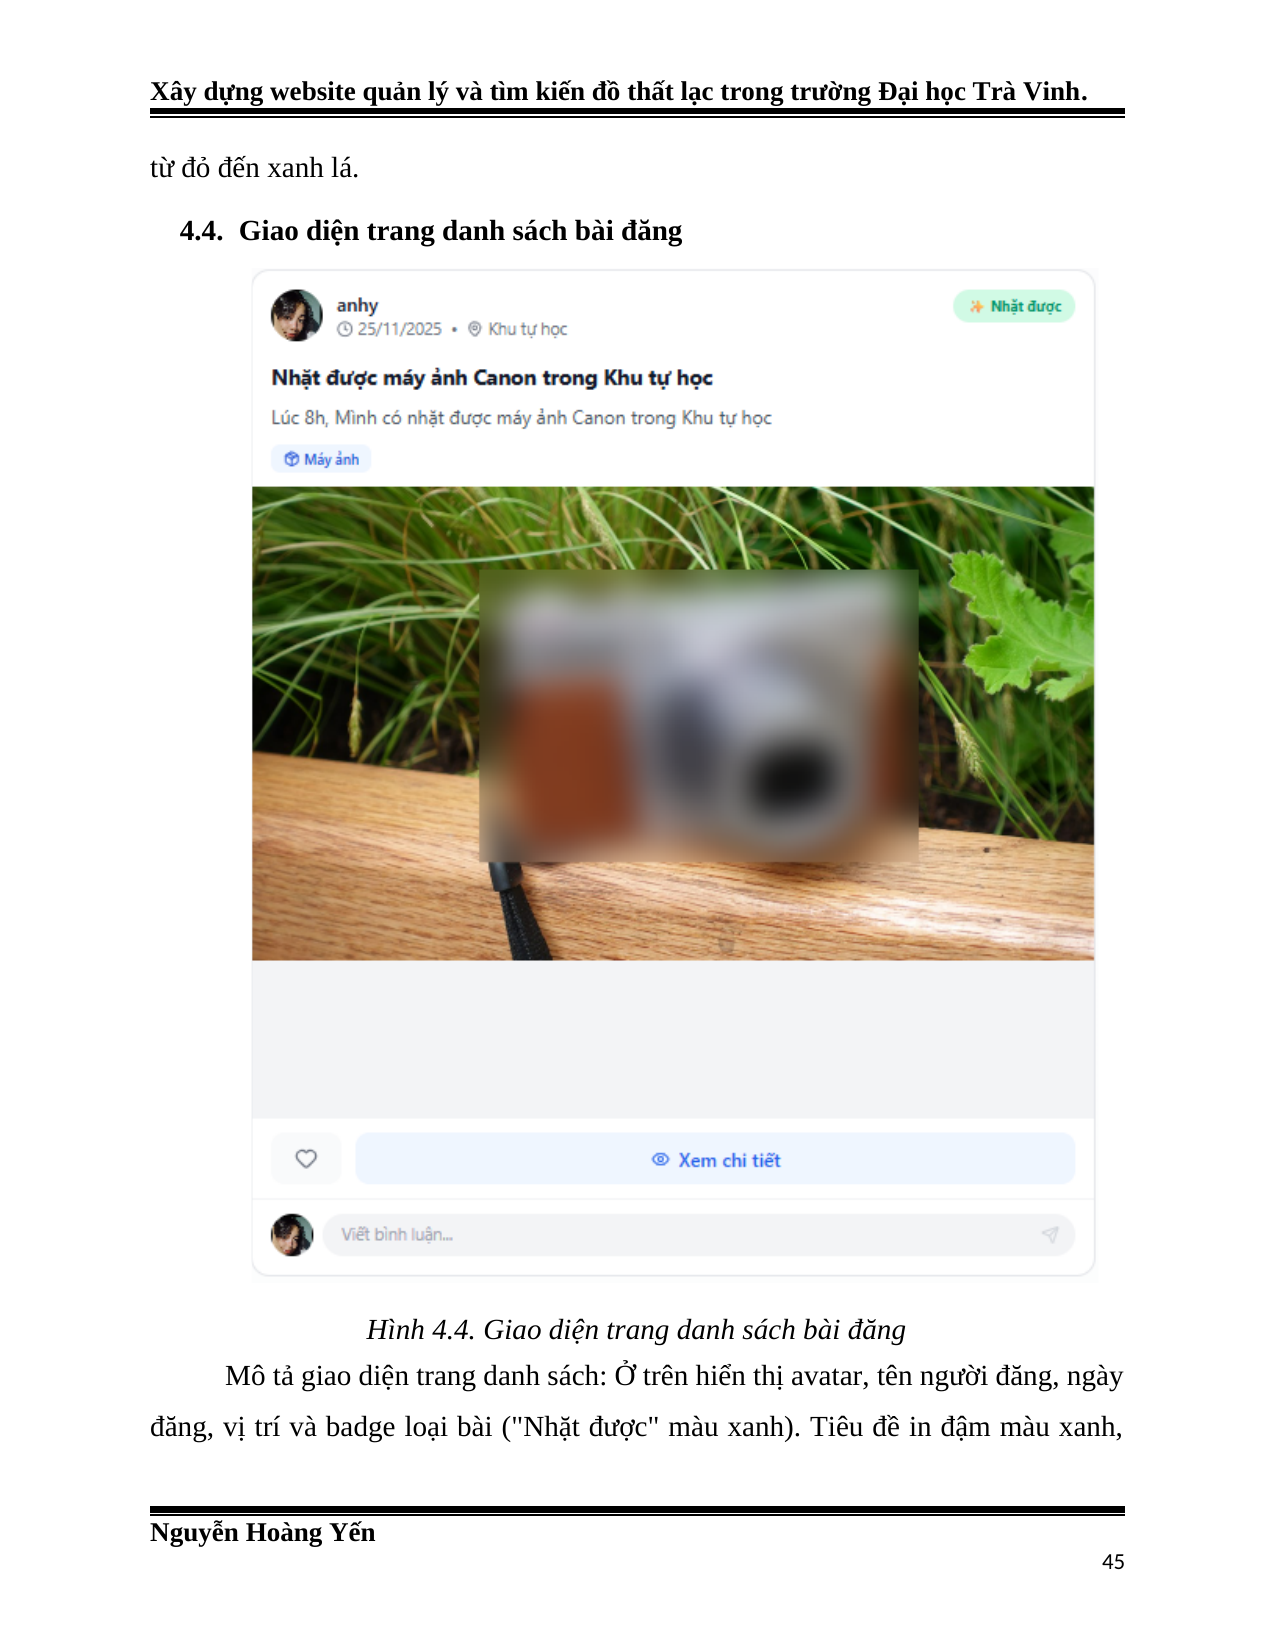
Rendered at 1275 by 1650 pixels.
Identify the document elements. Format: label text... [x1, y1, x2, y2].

text Giao diện trang danh sách bài đăng [179, 213, 1125, 246]
picture [251, 268, 1099, 1283]
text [150, 1358, 1125, 1442]
text Hình 4.4. Giao diện trang danh sách bài đăng [150, 1312, 1125, 1346]
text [150, 150, 1125, 183]
